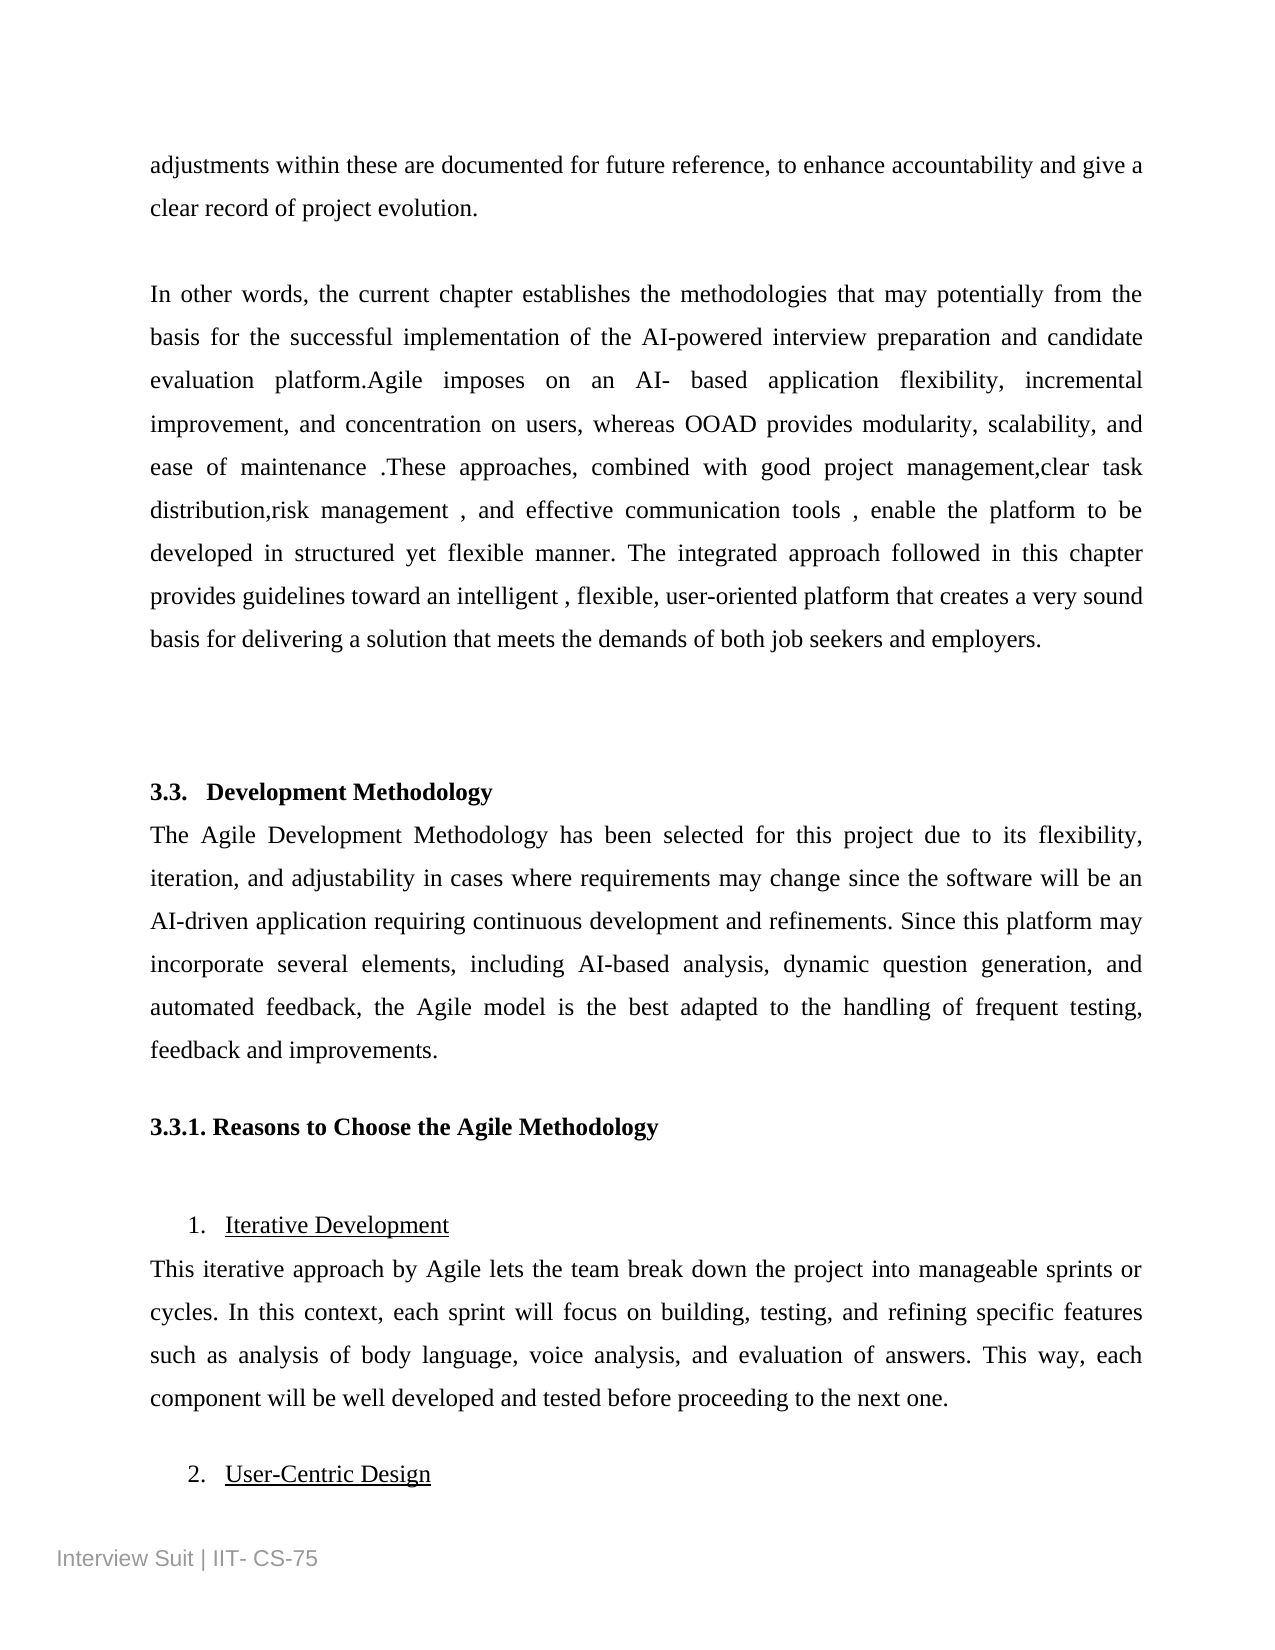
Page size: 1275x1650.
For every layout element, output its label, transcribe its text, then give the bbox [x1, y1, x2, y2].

text The Agile Development Methodology has been selected for this project due to its flexibility, iteration, and adjustability in cases where requirements may change since the software will be an AI-driven application requiring continuous development and refinements. Since this platform may incorporate several elements, including AI-based analysis, dynamic question generation, and automated feedback, the Agile model is the best adapted to the handling of frequent testing, feedback and improvements. [150, 820, 1144, 1064]
text This iterative approach by Agile lets the team break down the project into manageable sprints or cycles. In this context, each sprint will focus on building, testing, and refining specific features such as analysis of body language, voice analysis, and evaluation of answers. This way, each component will be well developed and tested before proceeding to the next one. [150, 1254, 1144, 1412]
list User-Centric Design [187, 1459, 1144, 1488]
list Iterative Development [187, 1211, 1144, 1239]
text 3.3. Development Methodology [150, 777, 1144, 805]
text 3.3.1. Reasons to Choose the Agile Methodology [150, 1112, 1144, 1140]
text In other words, the current chapter establishes the methodologies that may potentially from the basis for the successful implementation of the AI-powered interview preparation and candidate evaluation platform.Agile imposes on an AI- based application flexibility, incremental improvement, and concentration on users, whereas OOAD provides modularity, scalability, and ease of maintenance .These approaches, combined with good project management,clear task distribution,risk management , and effective communication tools , enable the platform to be developed in structured yet flexible manner. The integrated approach followed in this chapter provides guidelines toward an intelligent , flexible, user-oriented platform that creates a very sound basis for delivering a solution that meets the demands of both job seekers and employers. [150, 279, 1144, 653]
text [150, 150, 1144, 222]
